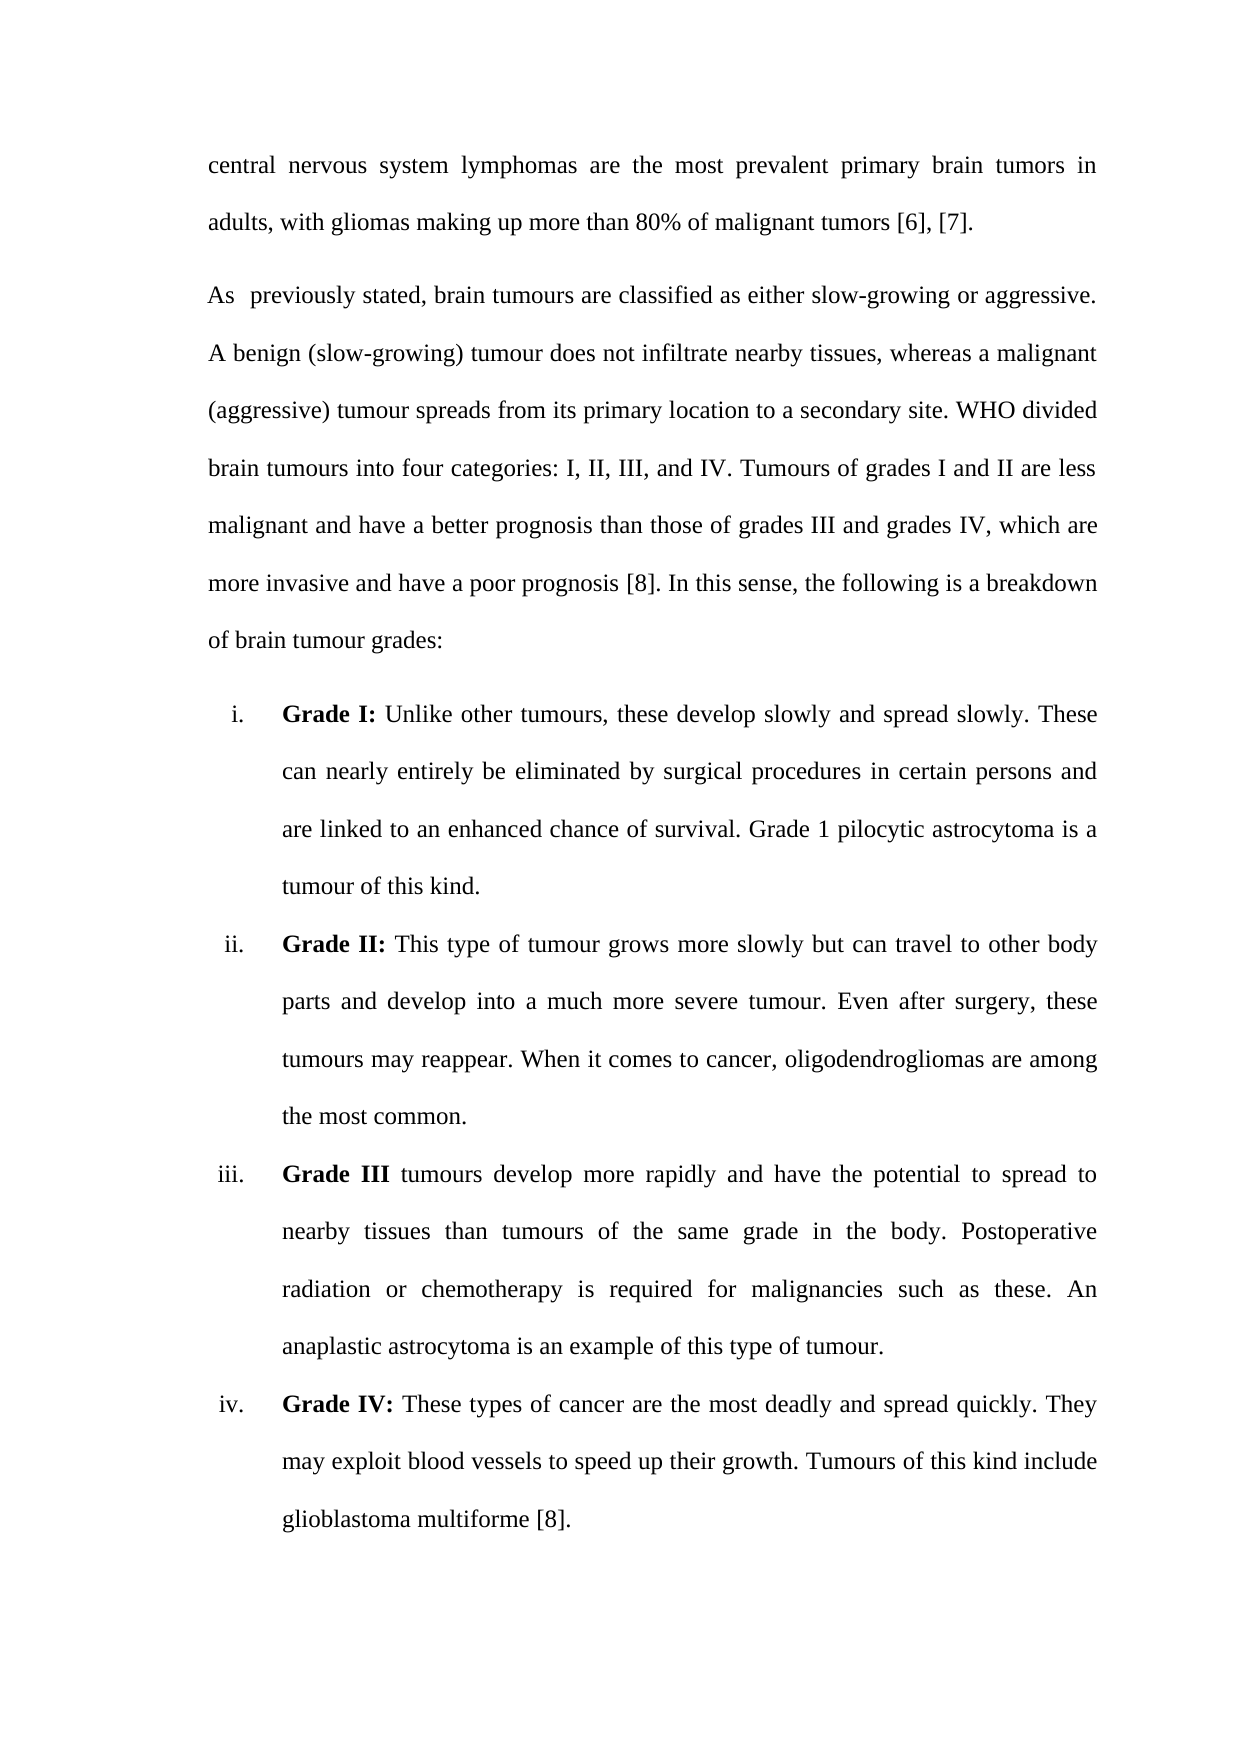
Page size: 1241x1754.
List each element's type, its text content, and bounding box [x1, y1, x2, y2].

list Grade III tumours develop more rapidly and have the potential to spread to nearby tissues than tumours of the same grade in the body. Postoperative radiation or chemotherapy is required for malignancies such as these. An anaplastic astrocytoma is an example of this type of tumour. [244, 1159, 1098, 1360]
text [207, 150, 1098, 236]
list Grade IV: These types of cancer are the most deadly and spread quickly. They may exploit blood vessels to speed up their growth. Tumours of this kind include glioblastoma multiforme [8]. [244, 1389, 1098, 1532]
list Grade II: This type of tumour grows more slowly but can travel to other body parts and develop into a much more severe tumour. Even after surgery, these tumours may reappear. When it comes to cancer, oligodendrogliomas are among the most common. [244, 929, 1098, 1130]
list Grade I: Unlike other tumours, these develop slowly and spread slowly. These can nearly entirely be eliminated by surgical procedures in certain persons and are linked to an enhanced chance of survival. Grade 1 pilocytic astrocytoma is a tumour of this kind. [244, 699, 1098, 900]
text As ‘previously stated, brain tumours are classified as either slow-growing or aggressive. A benign (slow-growing) tumour does not infiltrate nearby tissues, whereas a malignant (aggressive) tumour spreads from its primary location to a secondary site. WHO divided brain tumours into four categories: I, II, III, and IV. Tumours of grades I and II are less malignant and have a better prognosis than those of grades III and grades IV, which are more invasive and have a poor prognosis [8]. In this sense, the following is a breakdown of brain tumour grades: ’ [207, 281, 1098, 654]
